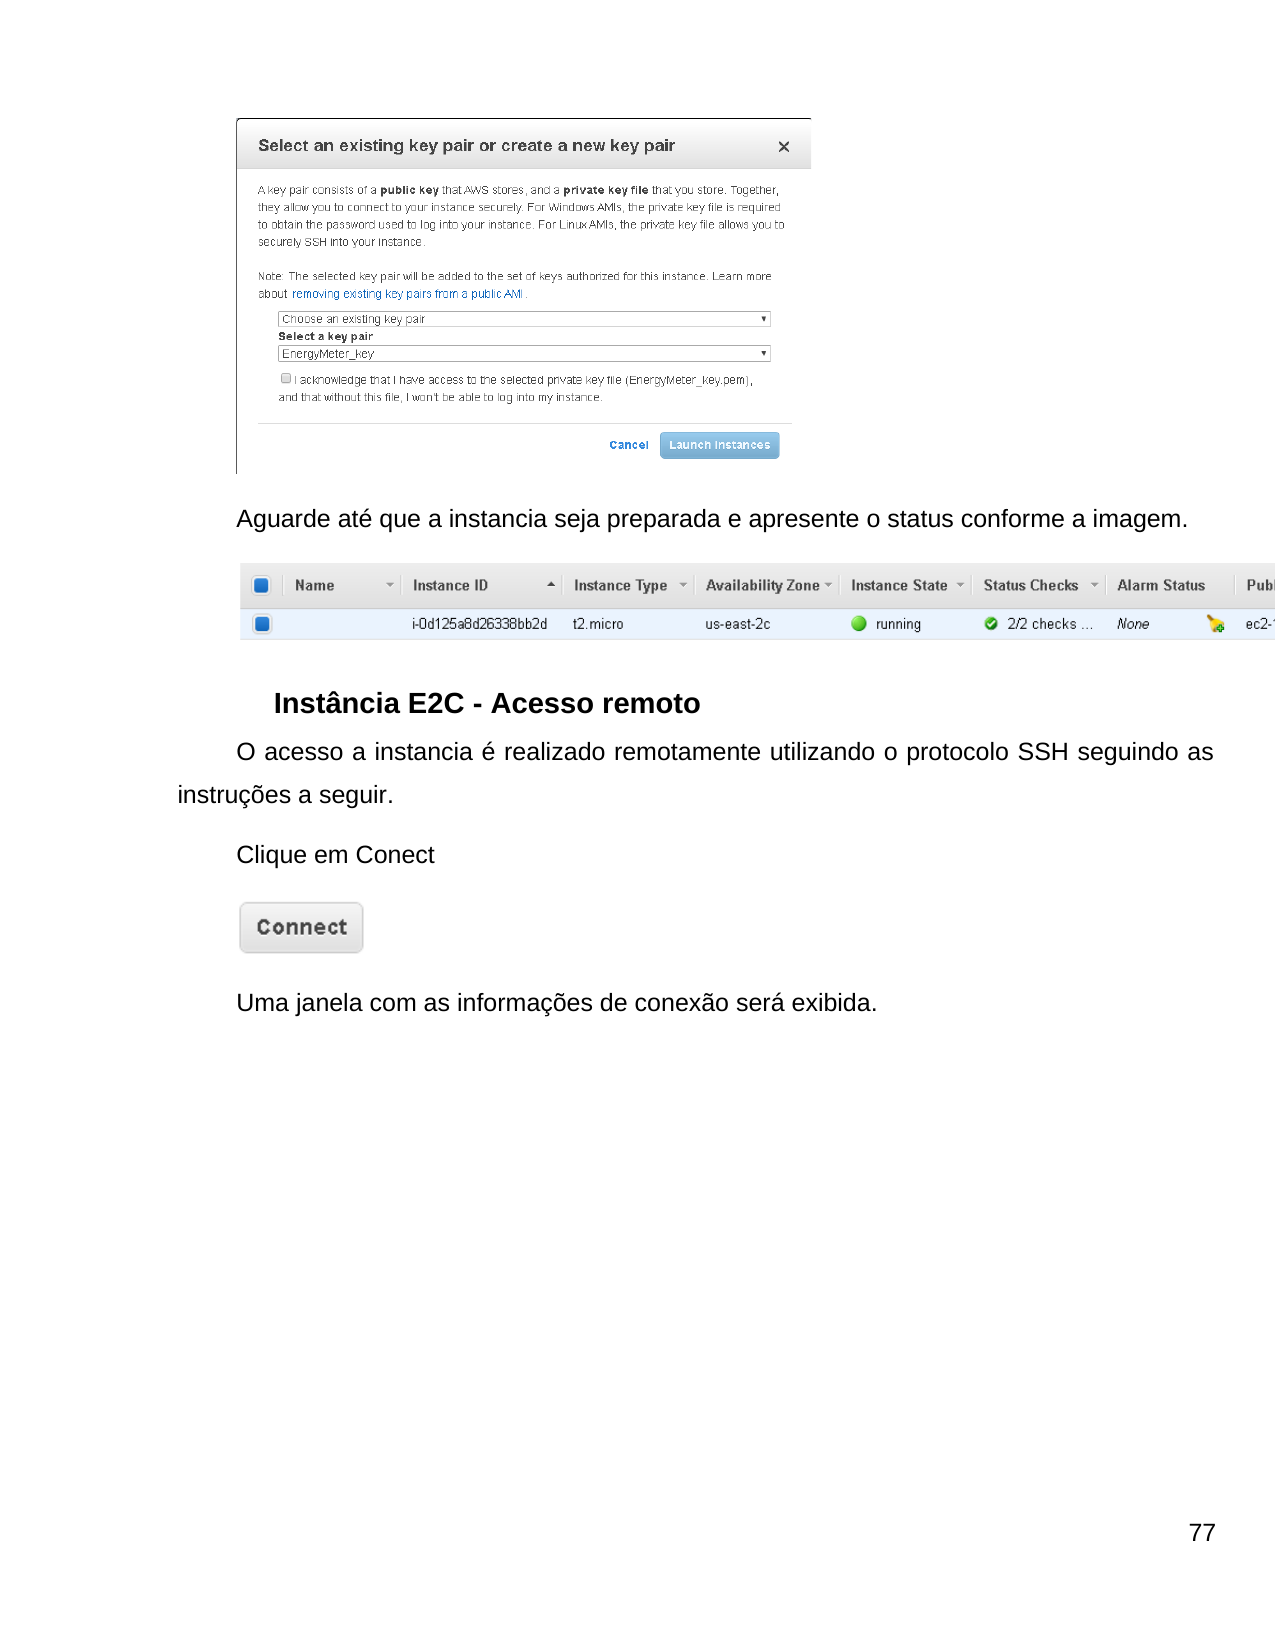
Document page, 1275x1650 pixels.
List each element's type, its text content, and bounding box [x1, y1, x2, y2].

picture [236, 899, 370, 957]
text Aguarde até que a instancia seja preparada e apresente o status conforme a imagem. [177, 504, 1216, 533]
text Clique em Conect [177, 840, 1216, 868]
text Uma janela com as informações de conexão será exibida. [177, 988, 1216, 1017]
picture [236, 563, 1275, 652]
subtitle Instância E2C - Acesso remoto [214, 687, 1216, 720]
picture [236, 118, 812, 474]
text O acesso a instancia é realizado remotamente utilizando o protocolo SSH seguindo as instruções a seguir. [177, 737, 1216, 809]
